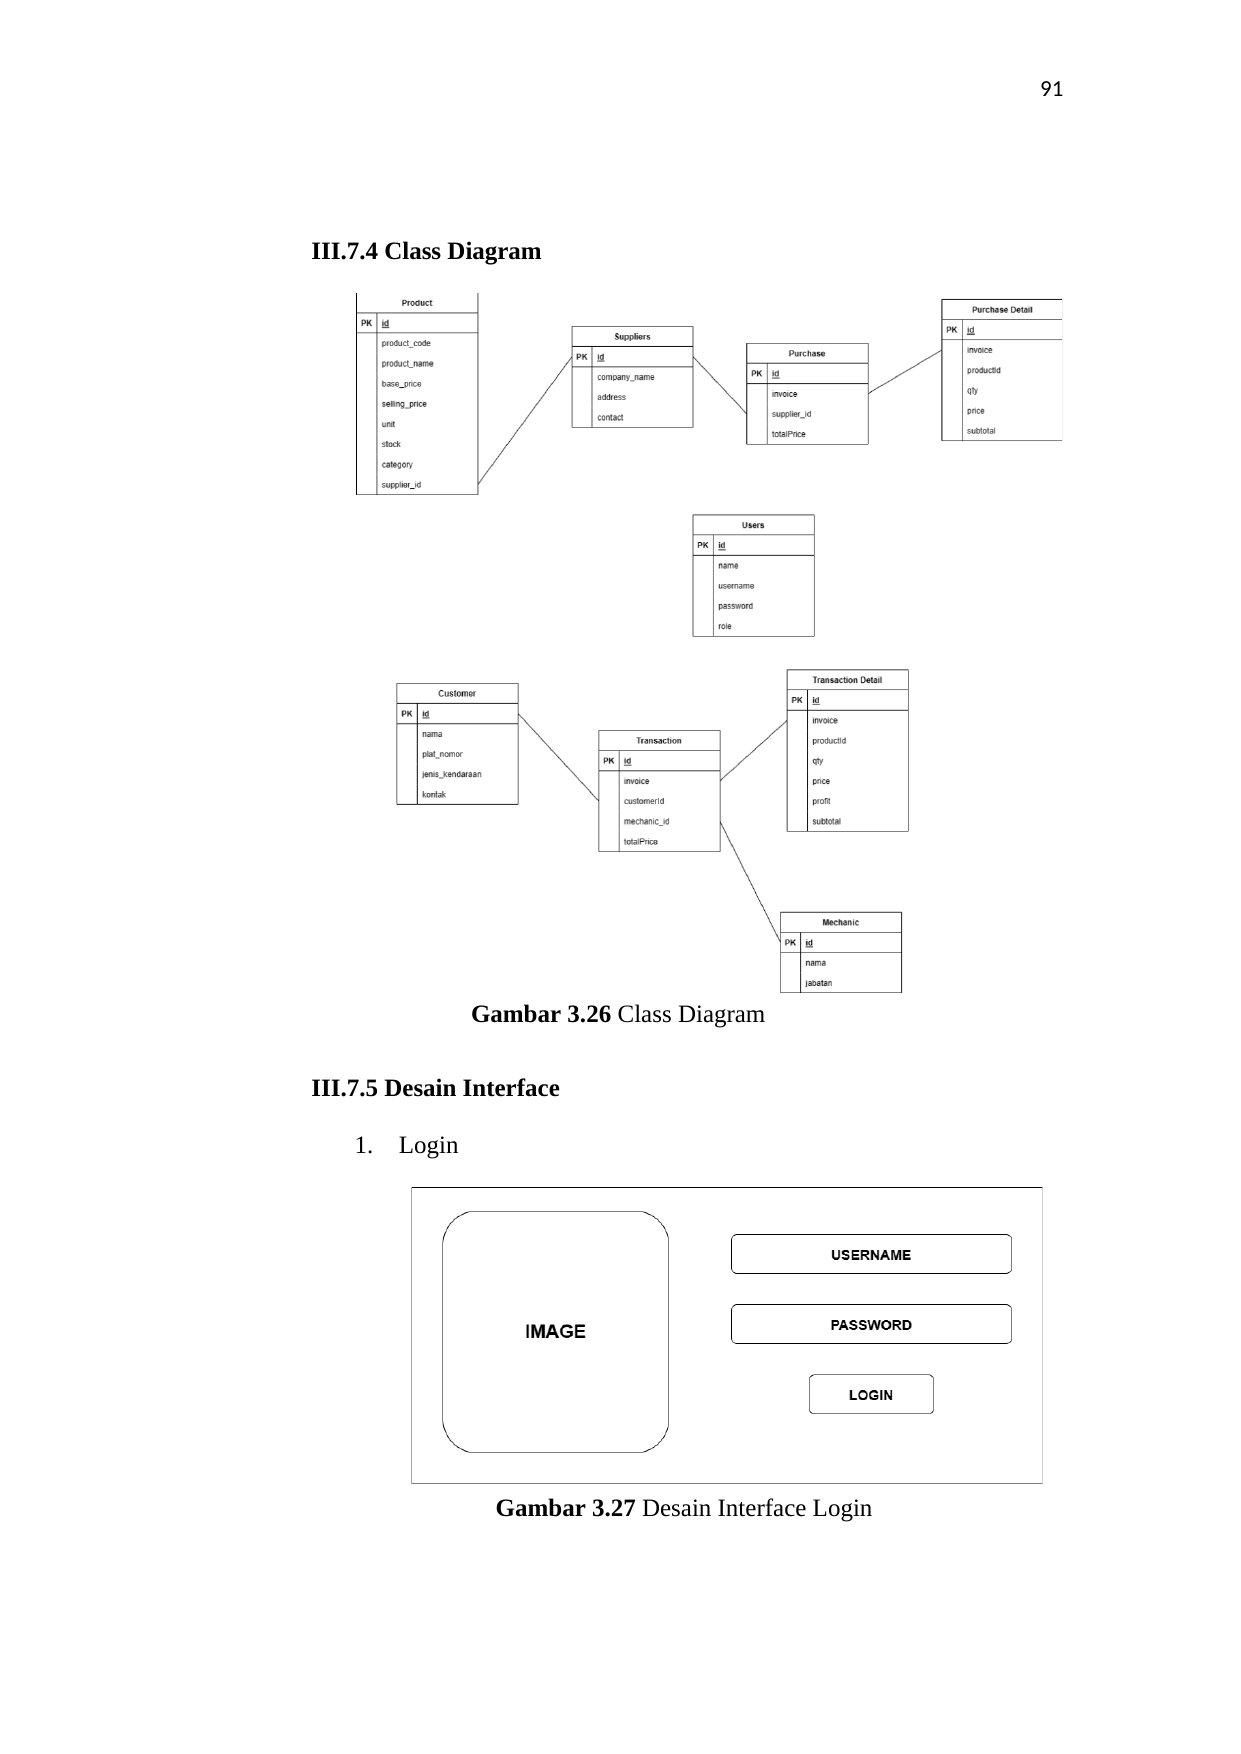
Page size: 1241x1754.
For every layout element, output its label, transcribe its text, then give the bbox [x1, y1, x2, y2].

subtitle Class Diagram [311, 236, 1063, 265]
list Login [354, 1130, 1063, 1159]
picture [411, 1187, 1043, 1484]
picture [356, 293, 1063, 993]
subtitle Desain Interface [311, 1073, 1063, 1102]
